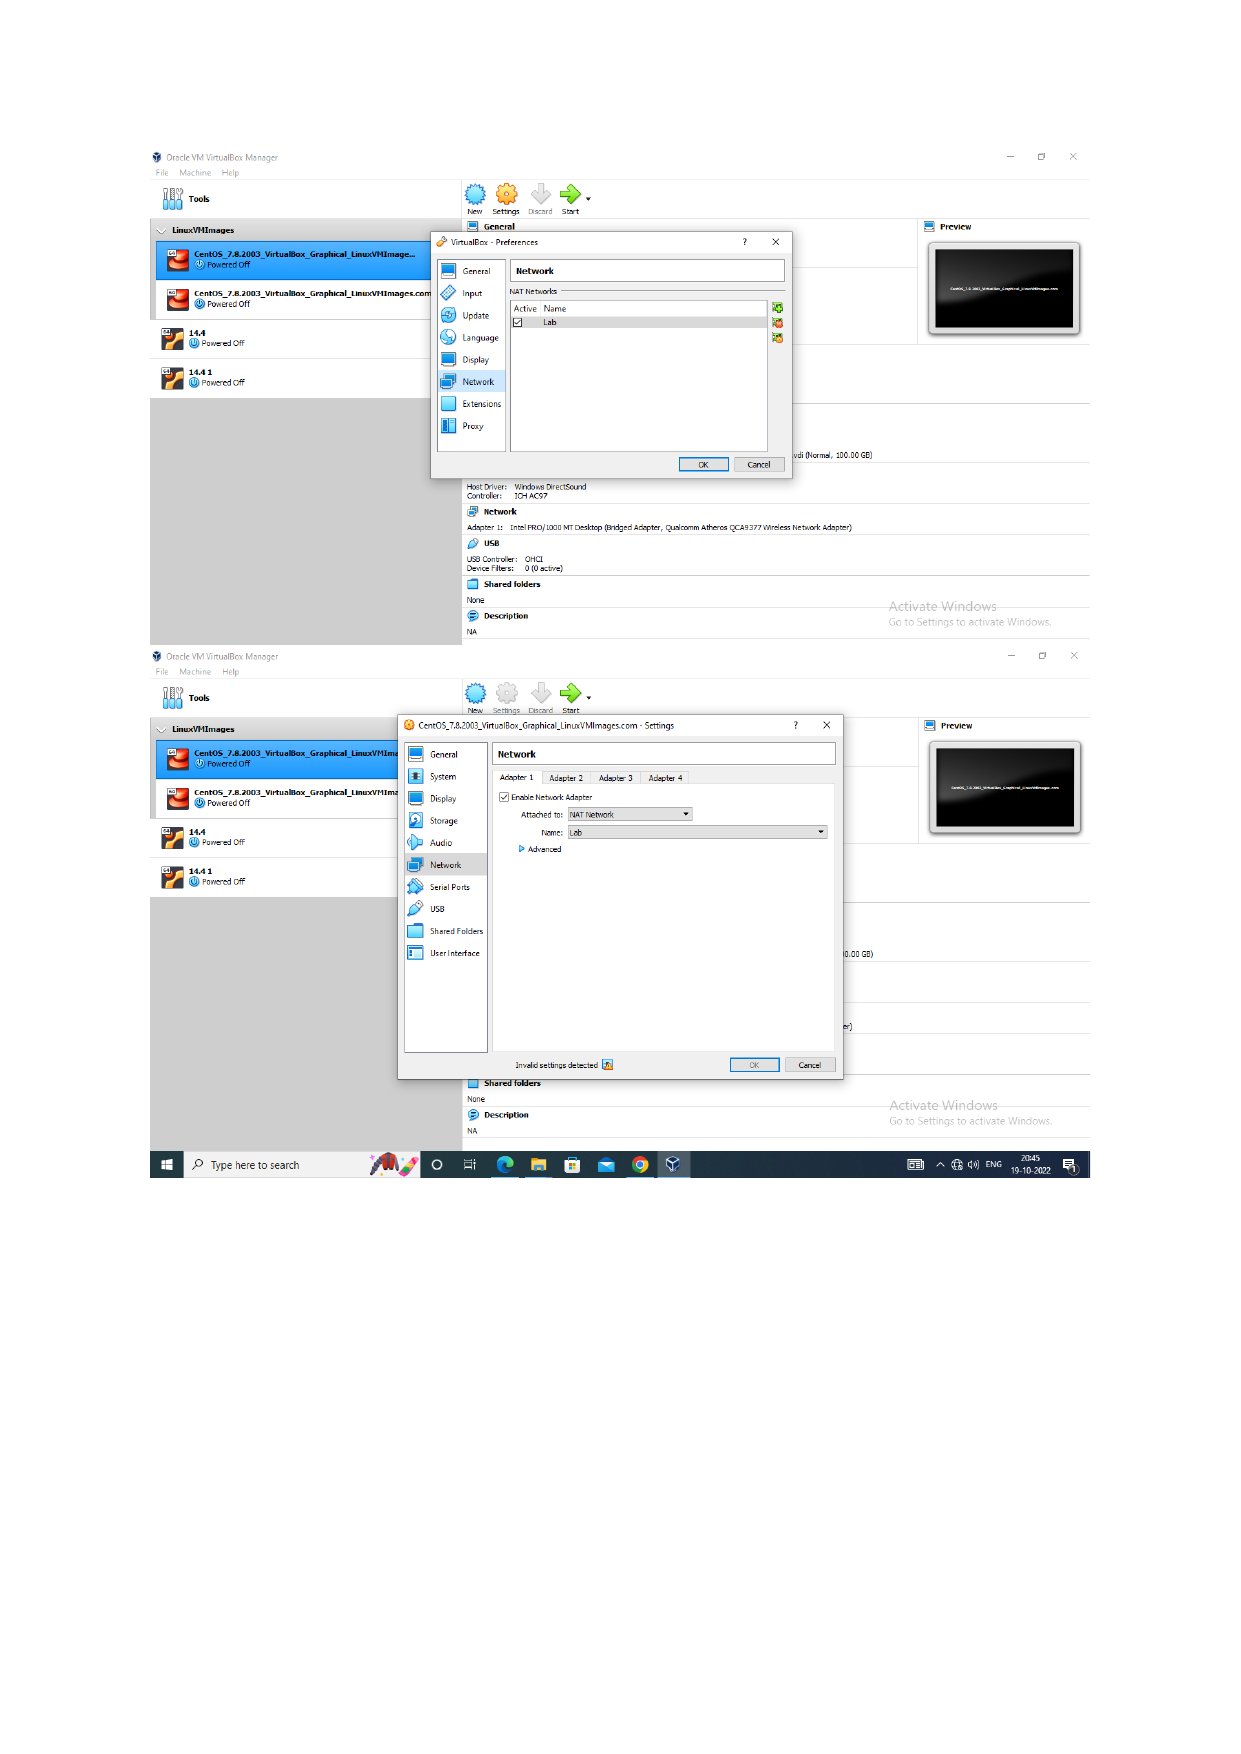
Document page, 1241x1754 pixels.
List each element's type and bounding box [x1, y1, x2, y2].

picture [150, 150, 1090, 645]
picture [150, 648, 1091, 1178]
